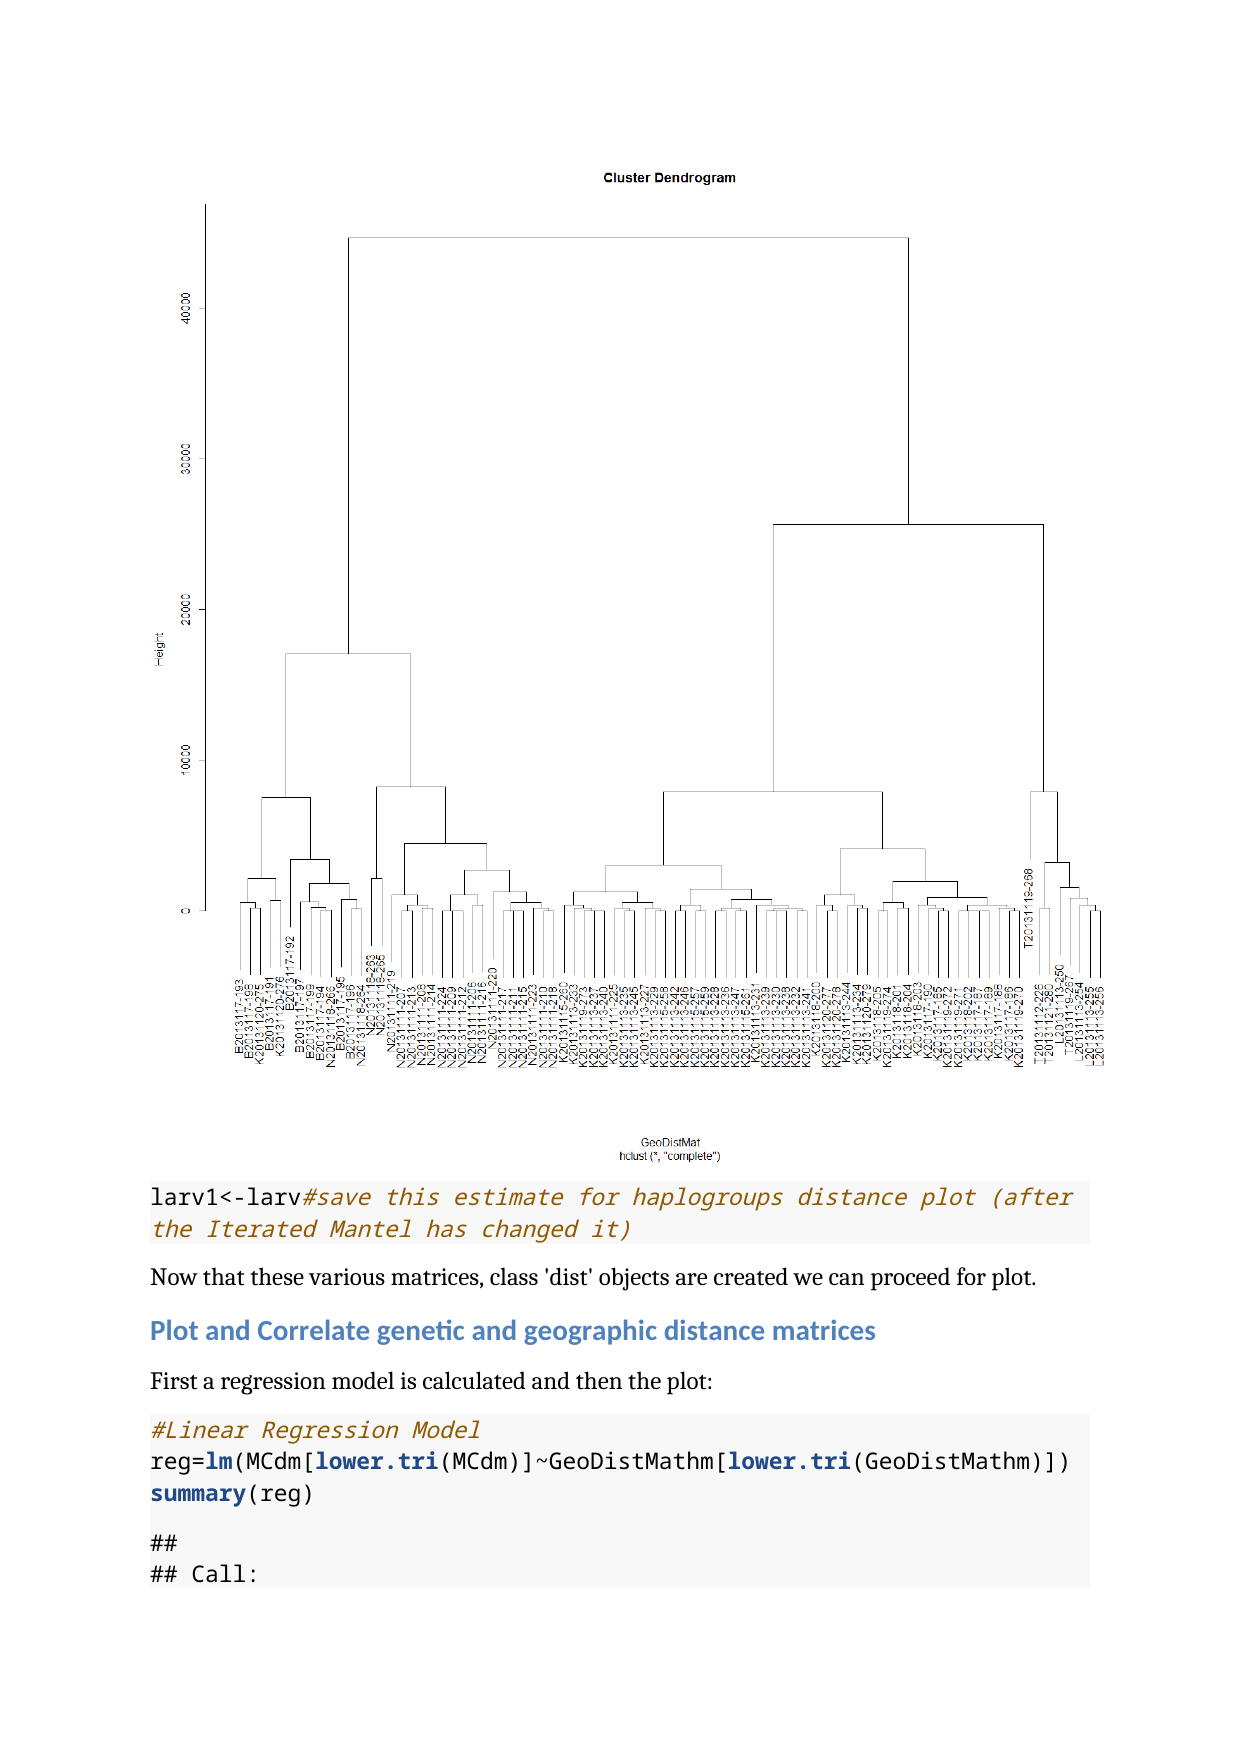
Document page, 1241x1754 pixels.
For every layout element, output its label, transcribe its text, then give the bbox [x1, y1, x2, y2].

subtitle Plot and Correlate genetic and geographic distance matrices [150, 1312, 1090, 1348]
text larv1<-larv#save this estimate for haplogroups distance plot (after the Iterated Mantel has changed it) [631, 1181, 1090, 1244]
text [150, 1527, 1090, 1589]
text First a regression model is calculated and then the plot: [150, 1367, 1090, 1395]
picture [150, 150, 1163, 1163]
text Now that these various matrices, class 'dist' objects are created we can proceed for plot. [150, 1263, 1090, 1291]
text #Linear Regression Model reg=lm(MCdm[lower.tri(MCdm)]~GeoDistMathm[lower.tri(GeoDistMathm)]) summary(reg) [315, 1414, 1090, 1508]
